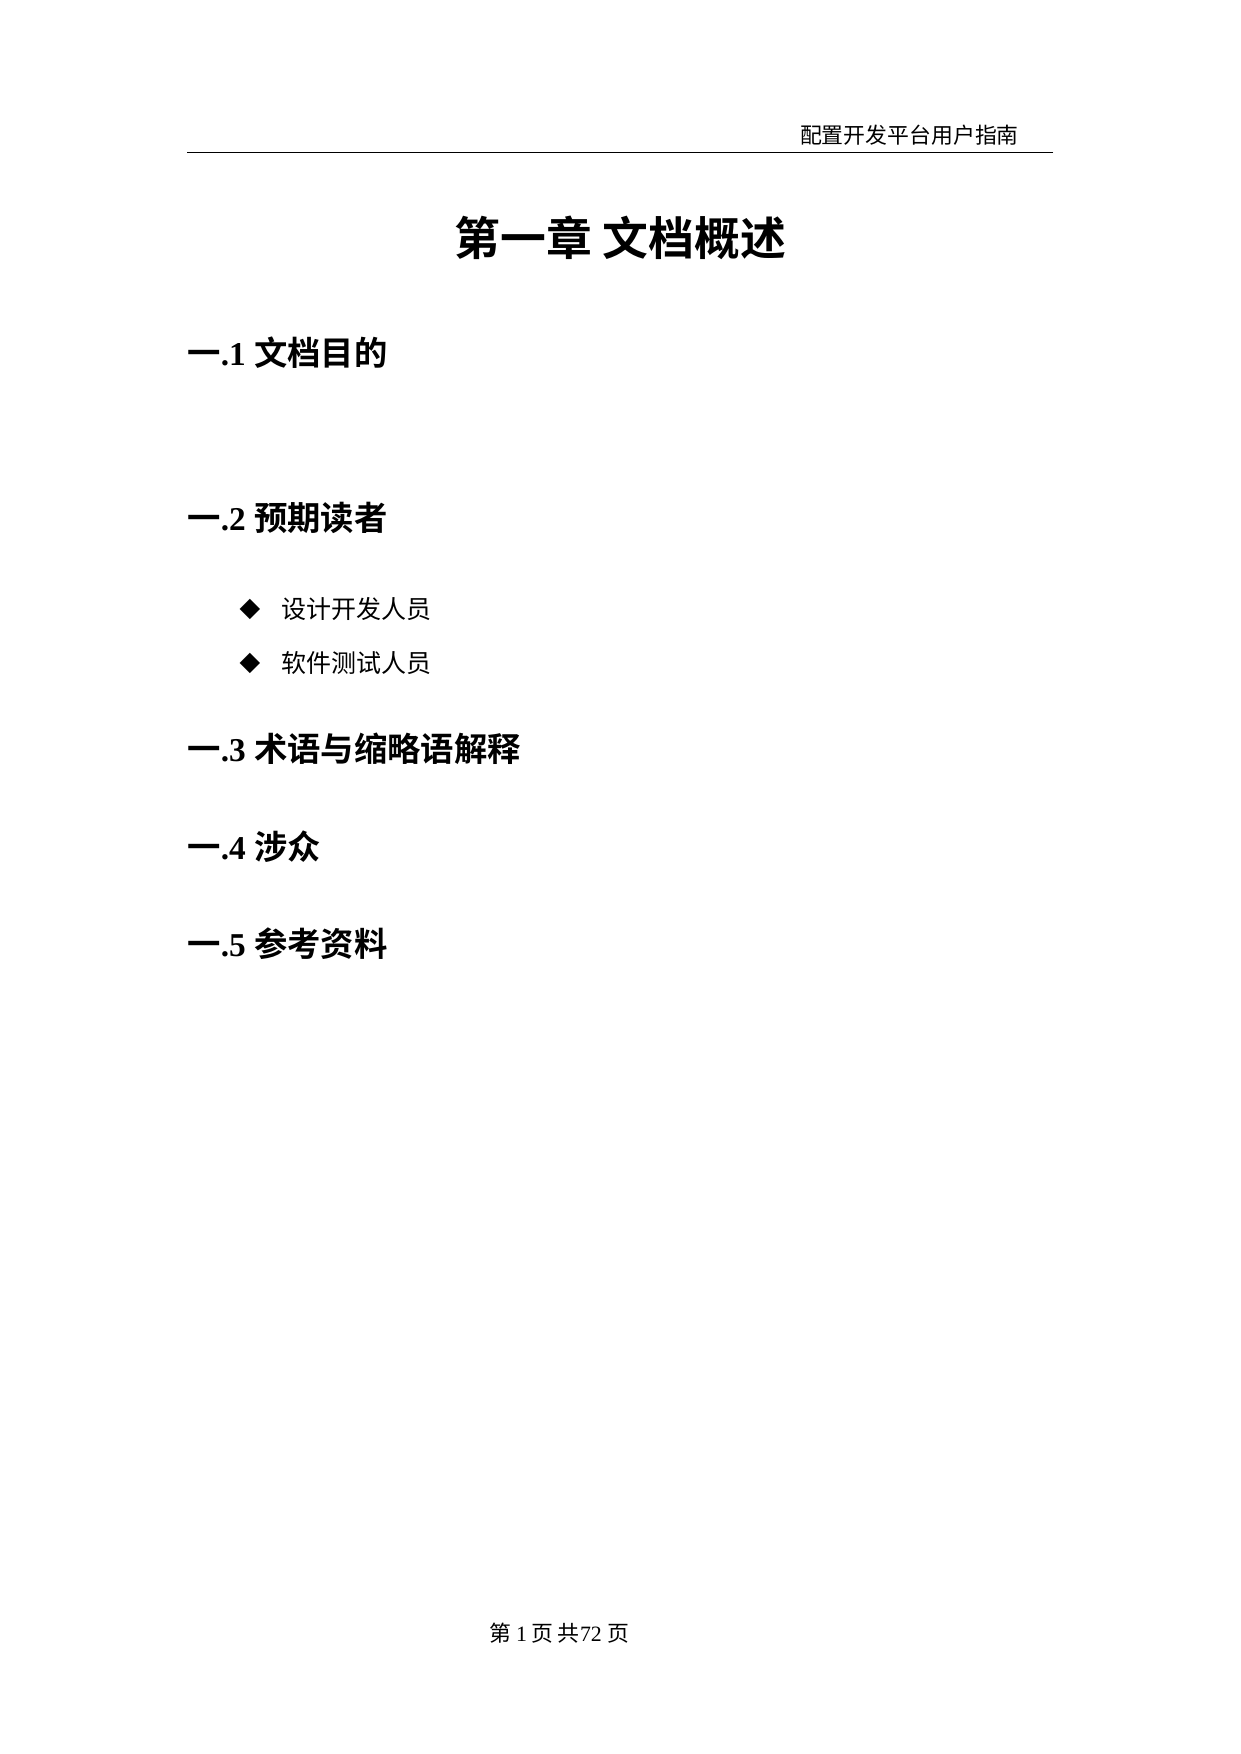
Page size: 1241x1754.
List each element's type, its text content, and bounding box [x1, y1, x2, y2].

text 文档目的 [187, 327, 1053, 375]
text 参考资料 [187, 918, 1053, 966]
text 文档概述 [187, 202, 1053, 268]
list 设计开发人员 [237, 589, 1053, 626]
text 涉众 [187, 820, 1053, 869]
text 术语与缩略语解释 [187, 723, 1053, 771]
text 预期读者 [187, 492, 1053, 540]
list 软件测试人员 [237, 644, 1053, 680]
